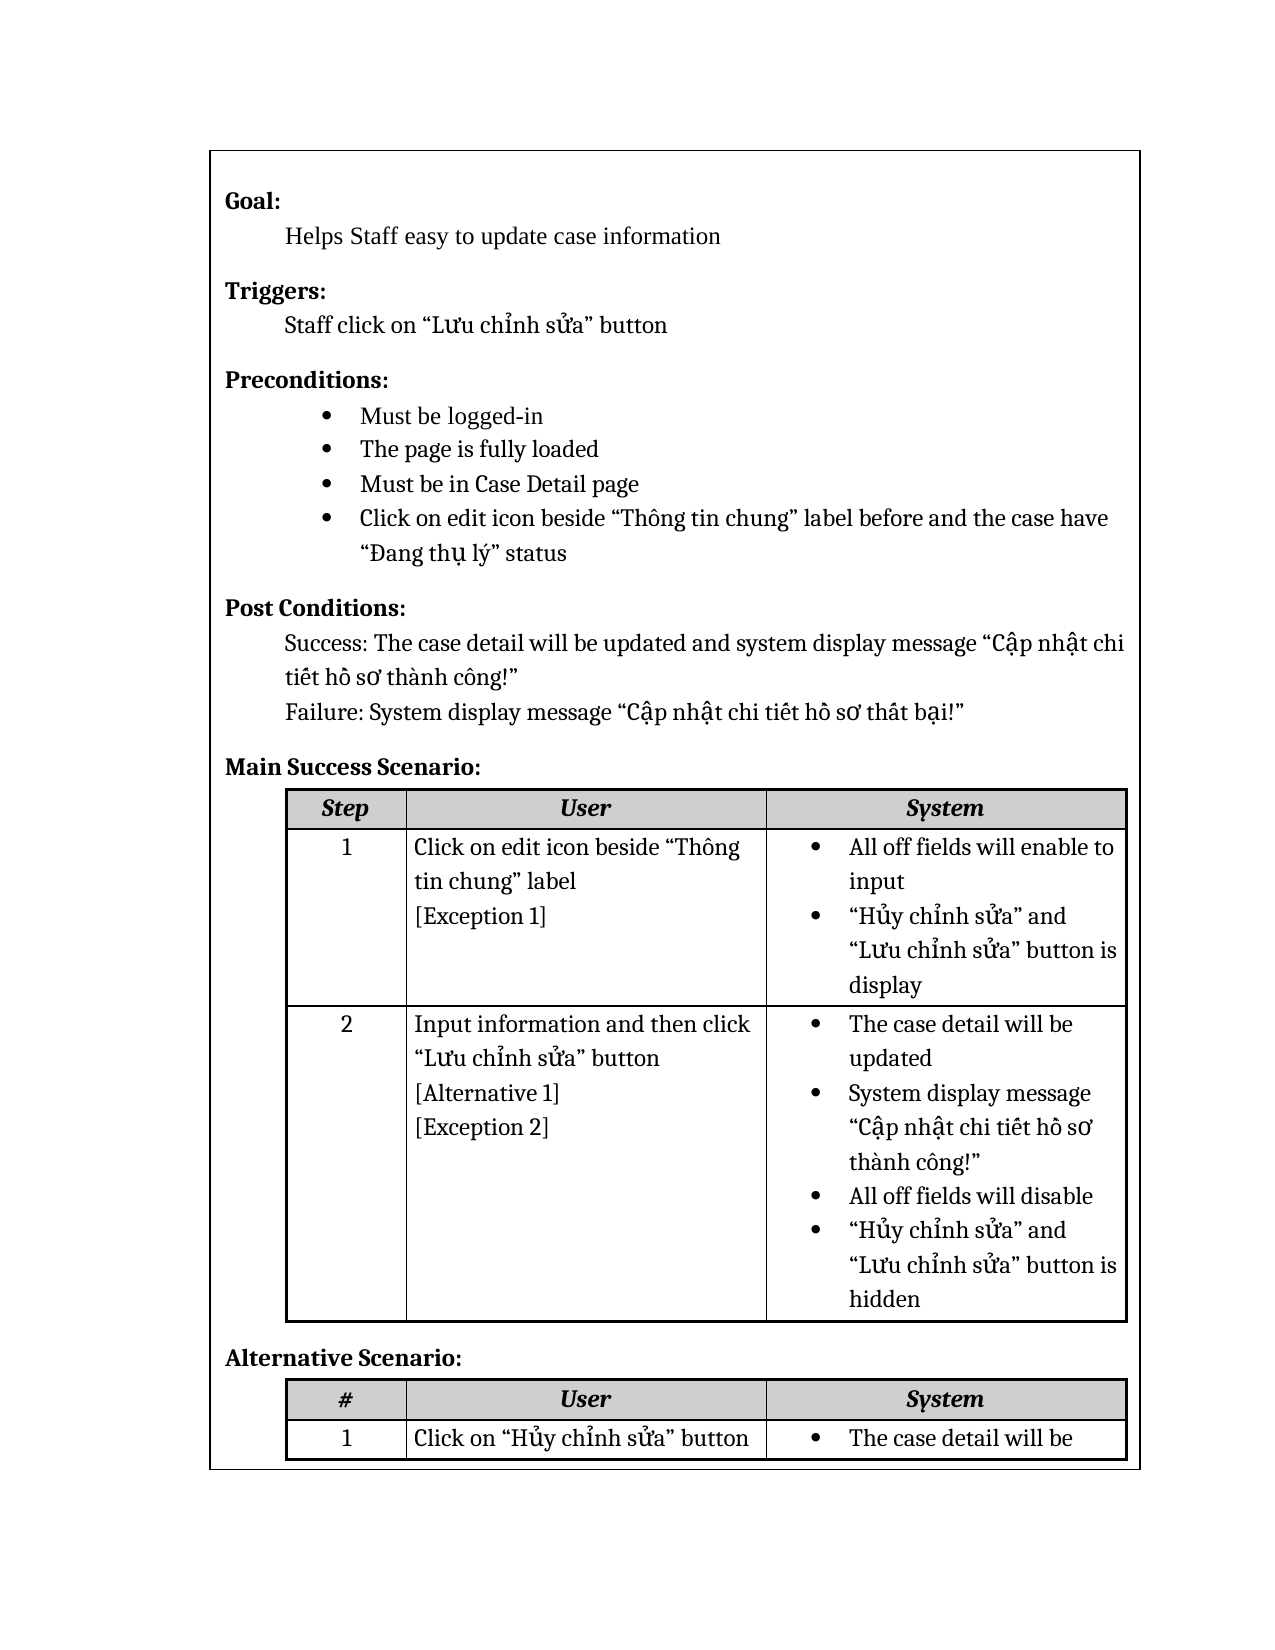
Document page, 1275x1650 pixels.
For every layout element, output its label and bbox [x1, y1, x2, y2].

table_cell [211, 151, 1139, 1469]
